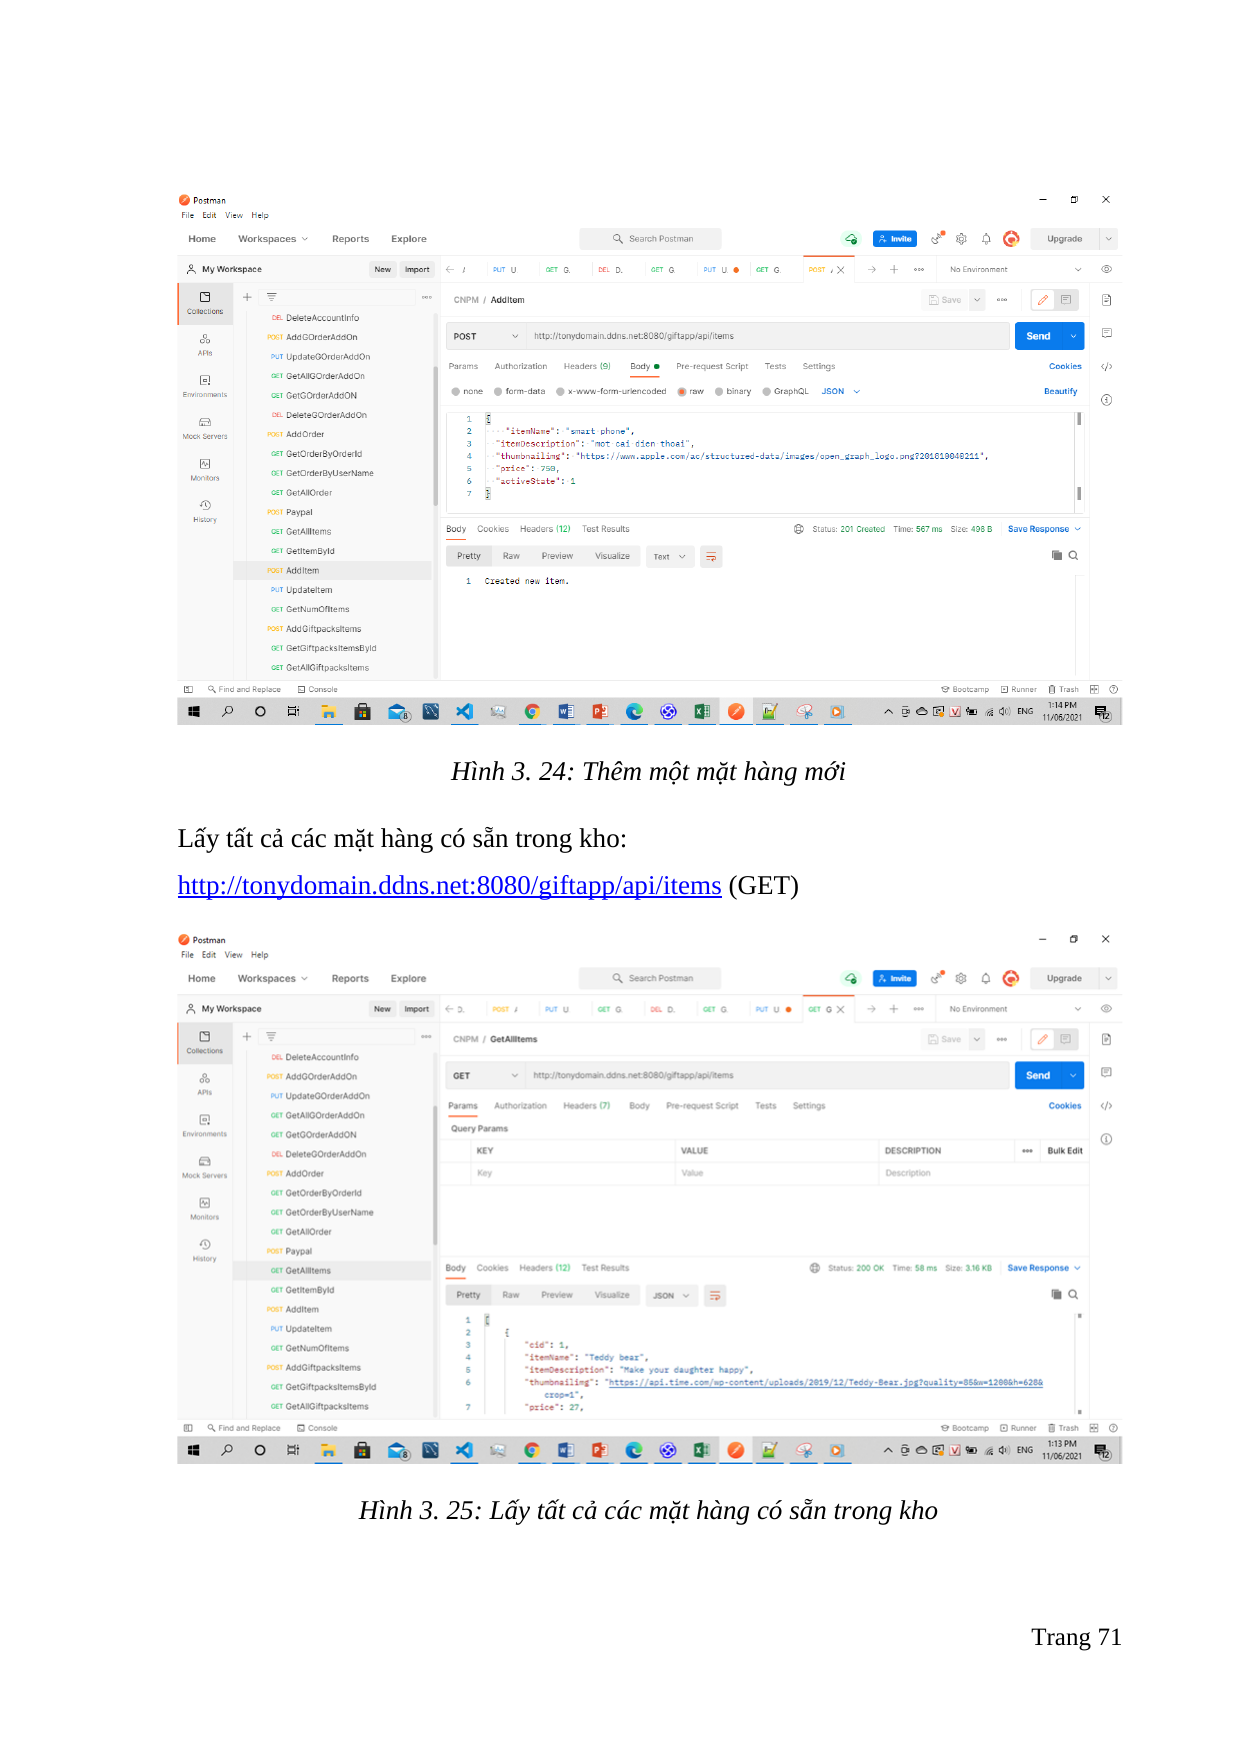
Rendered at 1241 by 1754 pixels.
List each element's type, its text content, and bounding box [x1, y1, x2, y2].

picture [177, 932, 1123, 1464]
text Lấy tất cả các mặt hàng có sẵn trong kho: http://tonydomain.ddns.net:8080/giftapp/api/items (GET) [177, 822, 1122, 900]
picture [177, 192, 1123, 725]
text Hình 3. 25: Lấy tất cả các mặt hàng có sẵn trong kho [177, 1494, 1122, 1525]
text Hình 3. 24: Thêm một mặt hàng mới [177, 755, 1122, 786]
